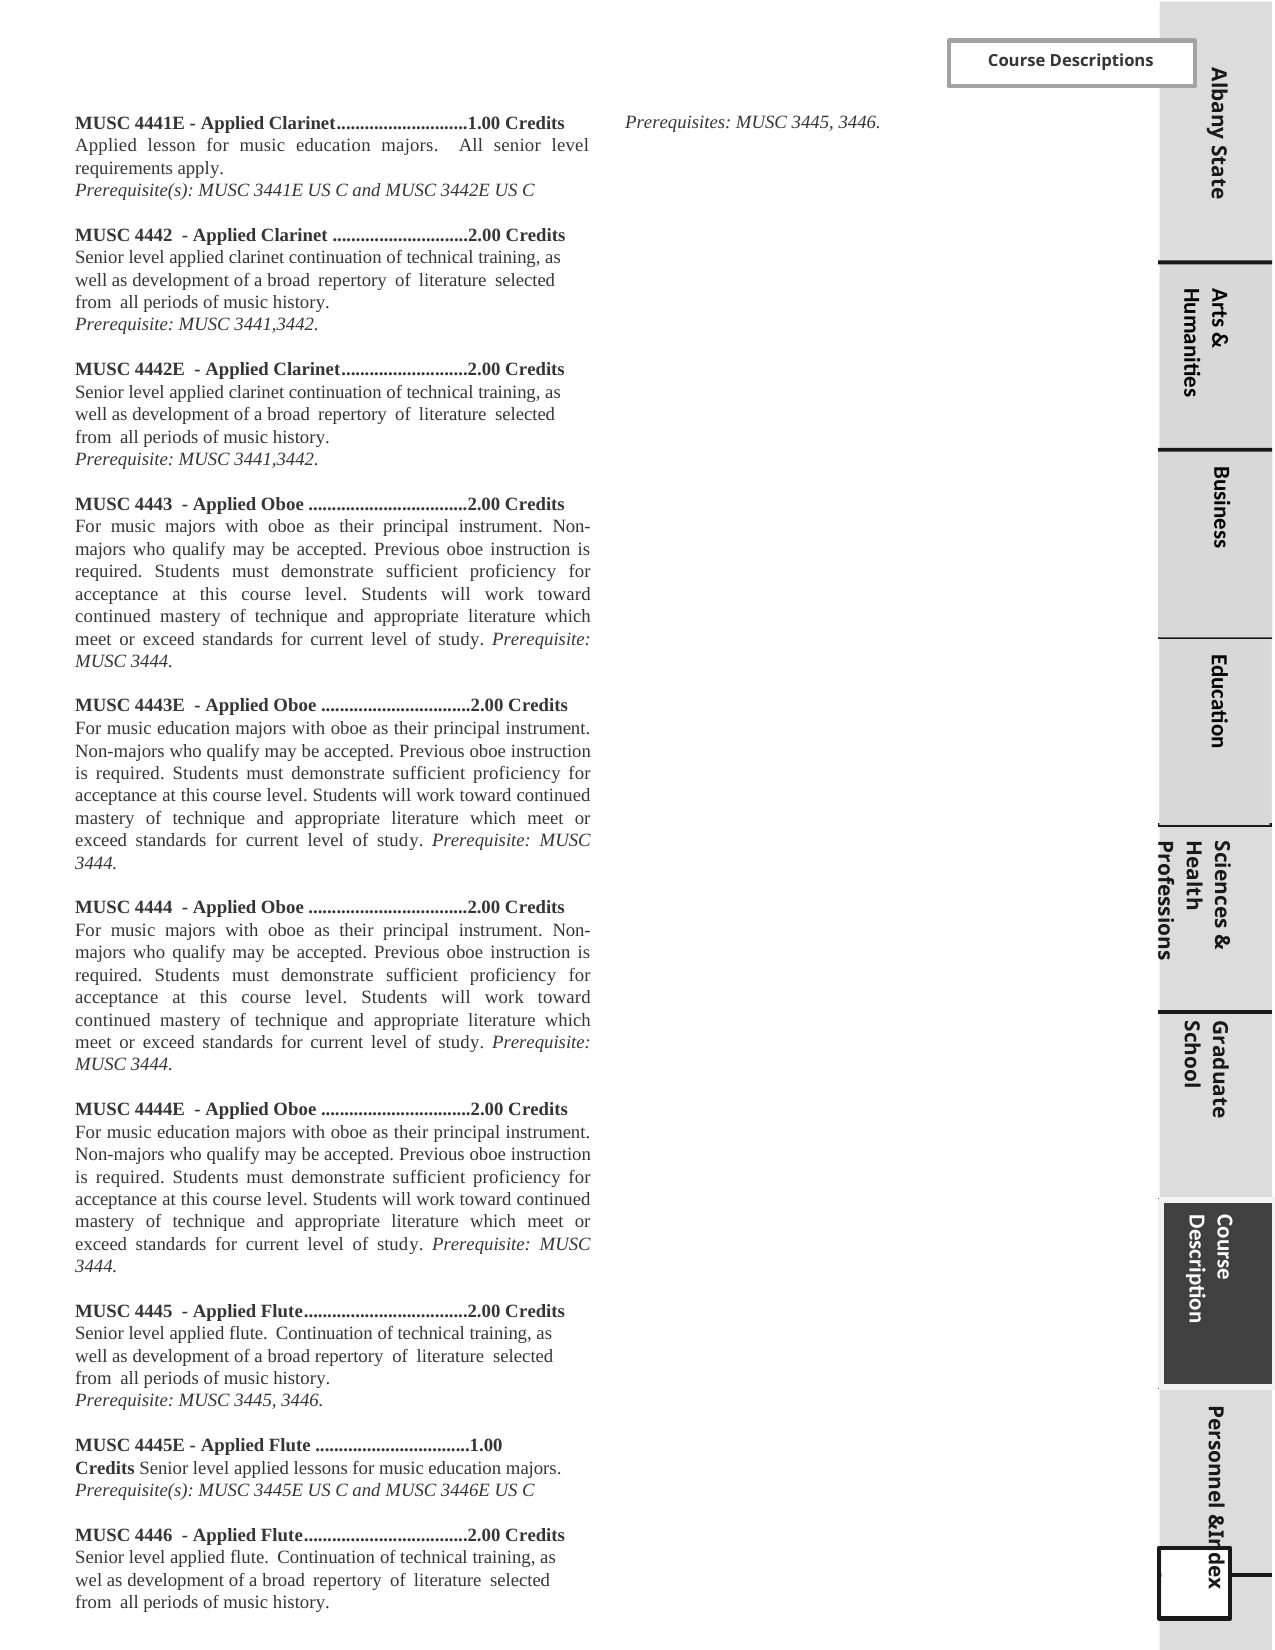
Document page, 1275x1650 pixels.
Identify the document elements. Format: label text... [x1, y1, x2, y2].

text MUSC 4442E - Applied Clarinet...........................2.00 Credits Senior level applied clarinet continuation of technical training, as well as development of a broad repertory of literature selected from all periods of music history. [75, 358, 591, 447]
text MUSC 4445 - Applied Flute...................................2.00 Credits Senior level applied flute. Continuation of technical training, as well as development of a broad repertory of literature selected from all periods of music history. [75, 1300, 591, 1388]
text MUSC 4441E - Applied Clarinet............................1.00 Credits Applied lesson for music education majors. All senior level requirements apply. [75, 112, 591, 178]
text Course Descriptions [62, 50, 1153, 70]
text MUSC 4442 - Applied Clarinet .............................2.00 Credits Senior level applied clarinet continuation of technical training, as well as development of a broad repertory of literature selected from all periods of music history. [75, 224, 591, 313]
text MUSC 4443 - Applied Oboe ..................................2.00 Credits [75, 493, 587, 514]
text For music majors with oboe as their principal instrument. Non-majors who qualify may be accepted. Previous oboe instruction is required. Students must demonstrate sufficient proficiency for acceptance at this course level. Students will work toward continued mastery of technique and appropriate literature which meet or exceed standards for current level of study. Prerequisite: MUSC 3444. [75, 515, 591, 671]
text For music education majors with oboe as their principal instrument. Non-majors who qualify may be accepted. Previous oboe instruction is required. Students must demonstrate sufficient proficiency for acceptance at this course level. Students will work toward continued mastery of technique and appropriate literature which meet or exceed standards for current level of study. Prerequisite: MUSC 3444. [75, 717, 591, 873]
text Prerequisite: MUSC 3441,3442. [75, 448, 587, 469]
text MUSC 4443E - Applied Oboe ................................2.00 Credits [75, 694, 587, 716]
text For music majors with oboe as their principal instrument. Non-majors who qualify may be accepted. Previous oboe instruction is required. Students must demonstrate sufficient proficiency for acceptance at this course level. Students will work toward continued mastery of technique and appropriate literature which meet or exceed standards for current level of study. Prerequisite: MUSC 3444. [75, 919, 591, 1075]
text Prerequisite: MUSC 3441,3442. [75, 314, 587, 335]
text Prerequisite: MUSC 3445, 3446. [75, 1389, 587, 1411]
text MUSC 4444 - Applied Oboe ..................................2.00 Credits [75, 896, 587, 918]
text Prerequisites: MUSC 3445, 3446. [625, 112, 1242, 133]
text MUSC 4446 - Applied Flute...................................2.00 Credits Senior level applied flute. Continuation of technical training, as wel as development of a broad repertory of literature selected from all periods of music history. [75, 1524, 591, 1613]
text Prerequisite(s): MUSC 3441E US C and MUSC 3442E US C [75, 179, 587, 201]
text For music education majors with oboe as their principal instrument. Non-majors who qualify may be accepted. Previous oboe instruction is required. Students must demonstrate sufficient proficiency for acceptance at this course level. Students will work toward continued mastery of technique and appropriate literature which meet or exceed standards for current level of study. Prerequisite: MUSC 3444. [75, 1121, 591, 1277]
text MUSC 4445E - Applied Flute .................................1.00 Credits Senior level applied lessons for music education majors. Prerequisite(s): MUSC 3445E US C and MUSC 3446E US C [75, 1434, 566, 1501]
text MUSC 4444E - Applied Oboe ................................2.00 Credits [75, 1098, 587, 1119]
